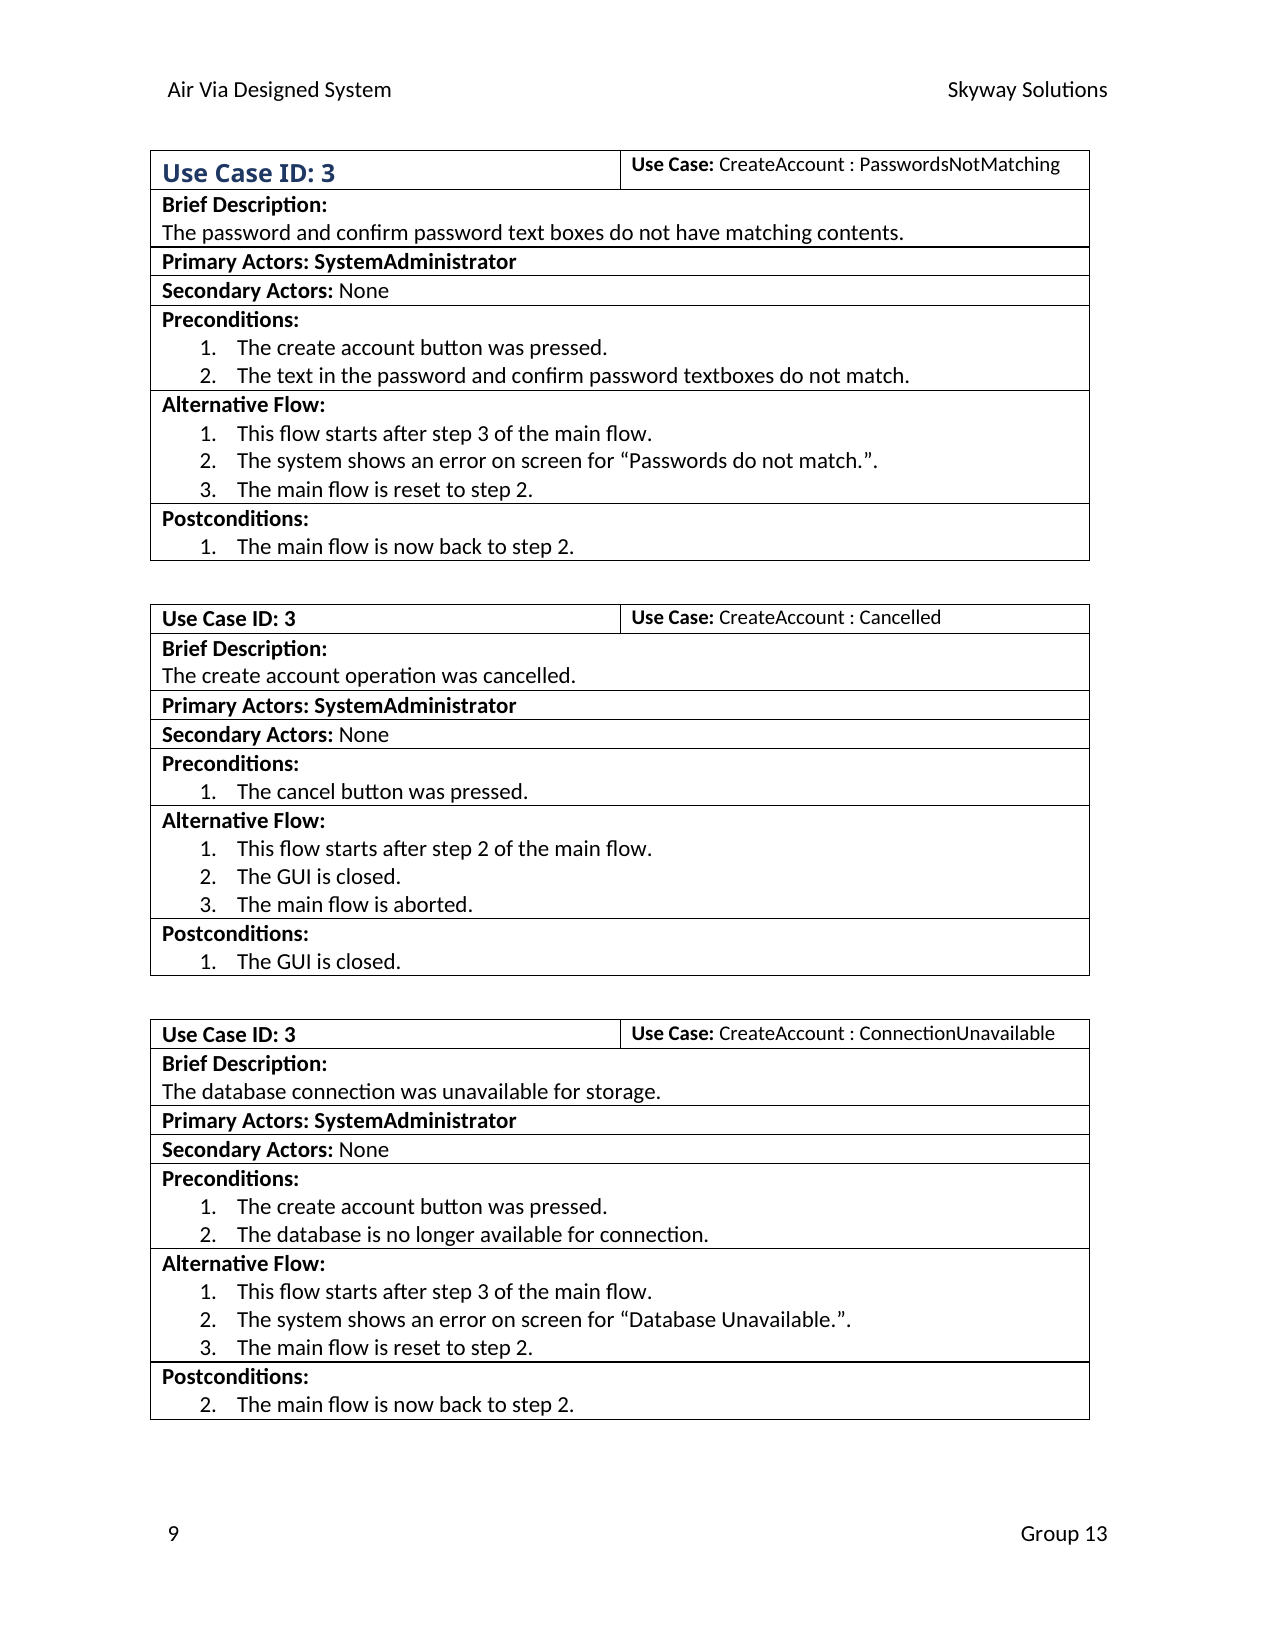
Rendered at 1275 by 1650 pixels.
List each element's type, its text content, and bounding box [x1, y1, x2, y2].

table_cell Preconditions: The cancel button was pressed. [151, 749, 1089, 805]
table_header Use Case ID: 3 [151, 151, 620, 189]
table_cell Secondary Actors: None [151, 1135, 1089, 1163]
table_cell Postconditions: The GUI is closed. [151, 919, 1089, 975]
table_header Use Case: CreateAccount : Cancelled [621, 605, 1089, 633]
table_cell Secondary Actors: None [151, 276, 1089, 304]
table_cell Brief Description: The create account operation was cancelled. [151, 634, 1089, 690]
table_cell Preconditions: The create account button was pressed. The database is no longer available for connection. [151, 1164, 1089, 1248]
table_cell Brief Description: The password and confirm password text boxes do not have matching contents. [151, 190, 1089, 246]
table_header Use Case ID: 3 [151, 1020, 620, 1048]
table_cell Secondary Actors: None [151, 720, 1089, 748]
table_cell Primary Actors: SystemAdministrator [151, 248, 1089, 275]
table_cell Primary Actors: SystemAdministrator [151, 691, 1089, 719]
table_cell Postconditions: The main flow is now back to step 2. [151, 1363, 1089, 1418]
table_cell Preconditions: The create account button was pressed. The text in the password and confirm password textboxes do not match. [151, 306, 1089, 389]
table_header Use Case ID: 3 [151, 605, 620, 633]
table_cell Alternative Flow: This flow starts after step 3 of the main flow. The system shows an error on screen for “Database Unavailable.”. The main flow is reset to step 2. [151, 1249, 1089, 1361]
table_cell Postconditions: The main flow is now back to step 2. [151, 504, 1089, 560]
table_header Use Case: CreateAccount : ConnectionUnavailable [621, 1020, 1089, 1048]
table_cell Alternative Flow: This flow starts after step 3 of the main flow. The system shows an error on screen for “Passwords do not match.”. The main flow is reset to step 2. [151, 391, 1089, 503]
table_cell Primary Actors: SystemAdministrator [151, 1106, 1089, 1134]
table_header Use Case: CreateAccount : PasswordsNotMatching [621, 151, 1089, 189]
table_cell Alternative Flow: This flow starts after step 2 of the main flow. The GUI is closed. The main flow is aborted. [151, 806, 1089, 918]
table_cell Brief Description: The database connection was unavailable for storage. [151, 1049, 1089, 1105]
